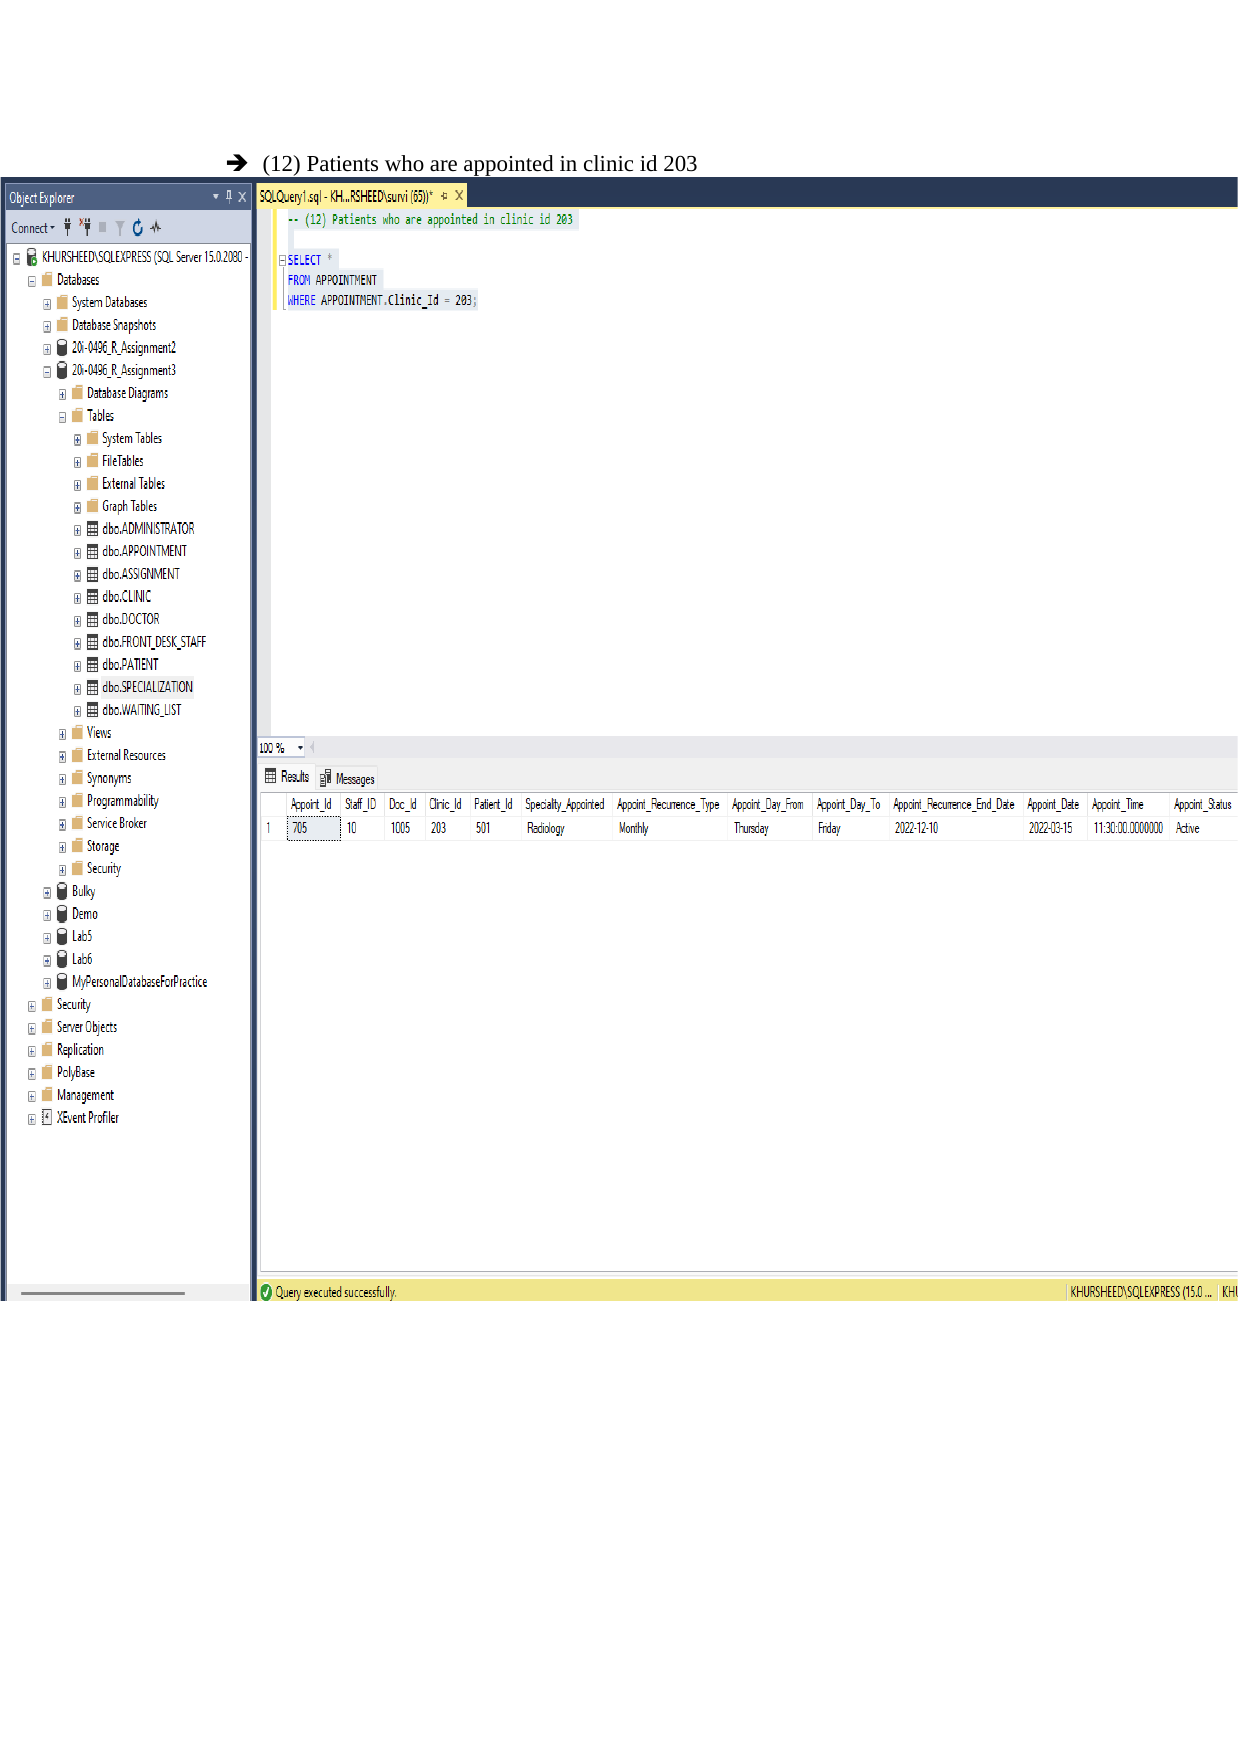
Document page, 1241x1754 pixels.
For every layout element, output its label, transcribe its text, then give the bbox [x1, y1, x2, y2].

list (12) Patients who are appointed in clinic id 203 [225, 150, 1090, 176]
picture [0, 177, 1236, 1299]
